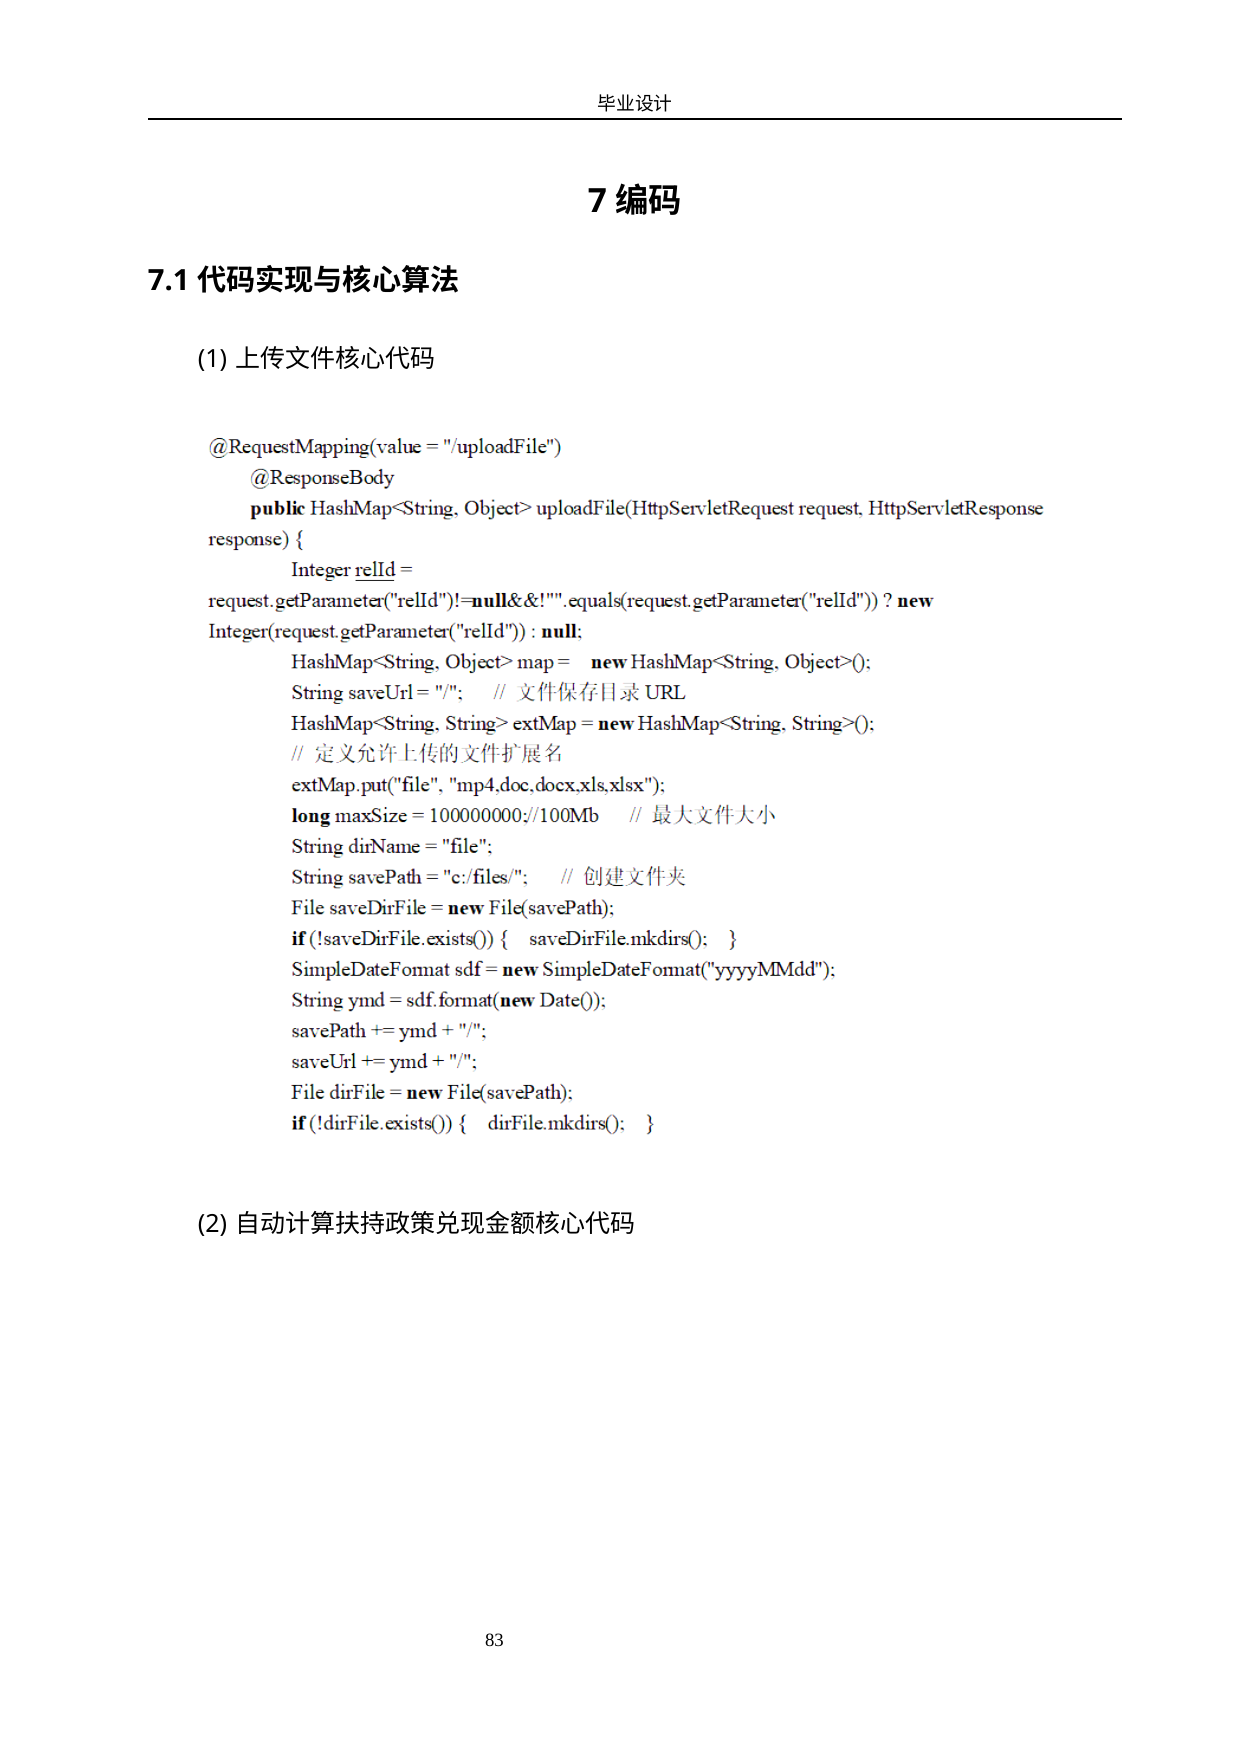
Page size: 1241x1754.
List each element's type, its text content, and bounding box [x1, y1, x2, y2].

list 自动计算扶持政策兑现金额核心代码 [198, 1187, 1122, 1255]
subtitle 7.1 代码实现与核心算法 [148, 244, 1122, 312]
list 上传文件核心代码 [198, 322, 1122, 390]
text 7 编码 [148, 164, 1122, 232]
